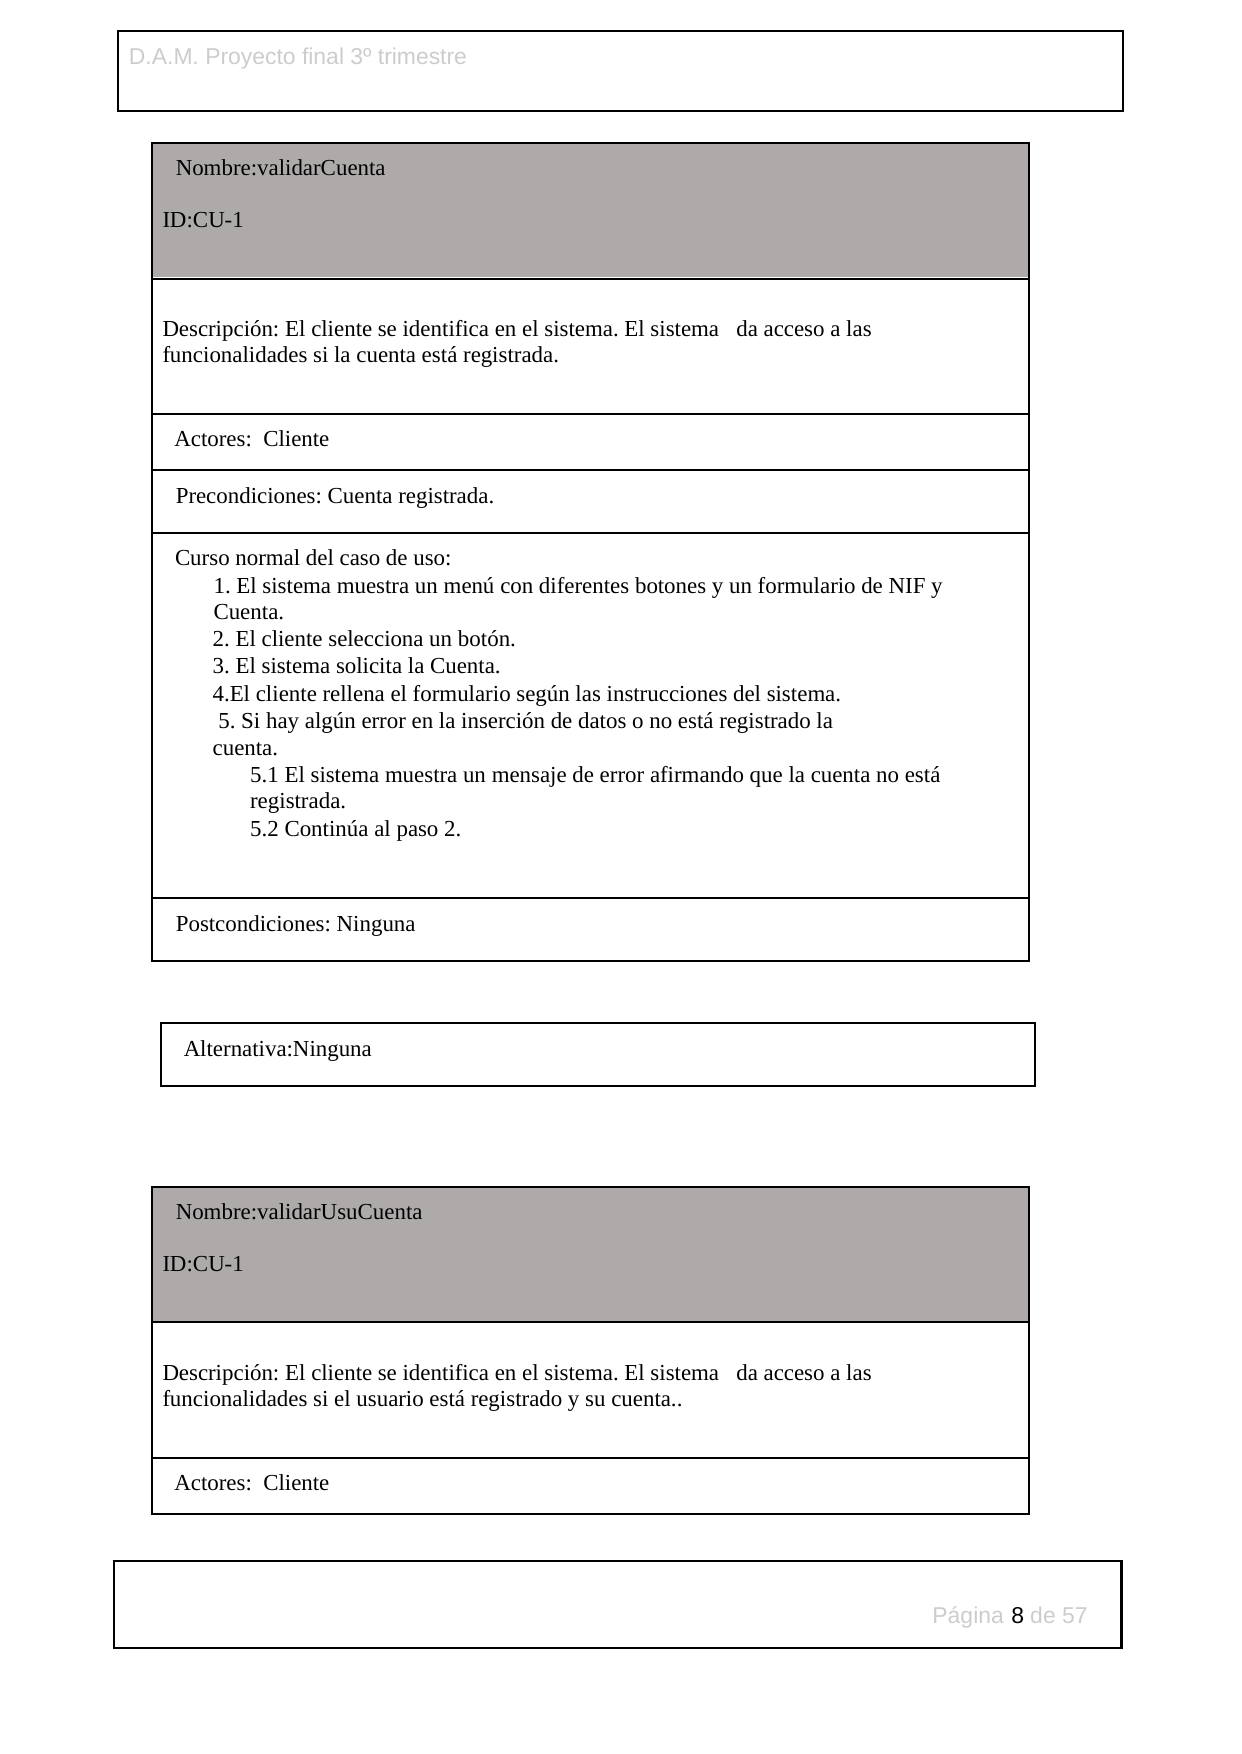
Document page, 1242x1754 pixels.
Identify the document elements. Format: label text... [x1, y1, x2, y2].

table_cell Actores: Cliente [153, 415, 1028, 469]
table_cell Descripción: El cliente se identifica en el sistema. El sistema da acceso a las funcionalidades si la cuenta está registrada. [153, 280, 1028, 413]
table_cell Postcondiciones: Ninguna [153, 899, 1028, 960]
table_header Alternativa:Ninguna [162, 1024, 1034, 1085]
table_cell Actores: Cliente [153, 1459, 1028, 1513]
table_cell Curso normal del caso de uso: 1. El sistema muestra un menú con diferentes botones y un formulario de NIF y Cuenta. 2. El cliente selecciona un botón. 3. El sistema solicita la Cuenta. 4.El cliente rellena el formulario según las instrucciones del sistema. 5. Si hay algún error en la inserción de datos o no está registrado la cuenta. 5.1 El sistema muestra un mensaje de error afirmando que la cuenta no está registrada. 5.2 Continúa al paso 2. [153, 534, 1028, 897]
table_header Nombre:validarCuenta ID:CU-1 [153, 144, 1028, 277]
table_cell Descripción: El cliente se identifica en el sistema. El sistema da acceso a las funcionalidades si el usuario está registrado y su cuenta.. [153, 1323, 1028, 1457]
table_cell Precondiciones: Cuenta registrada. [153, 471, 1028, 532]
table_header Nombre:validarUsuCuenta ID:CU-1 [153, 1188, 1028, 1321]
